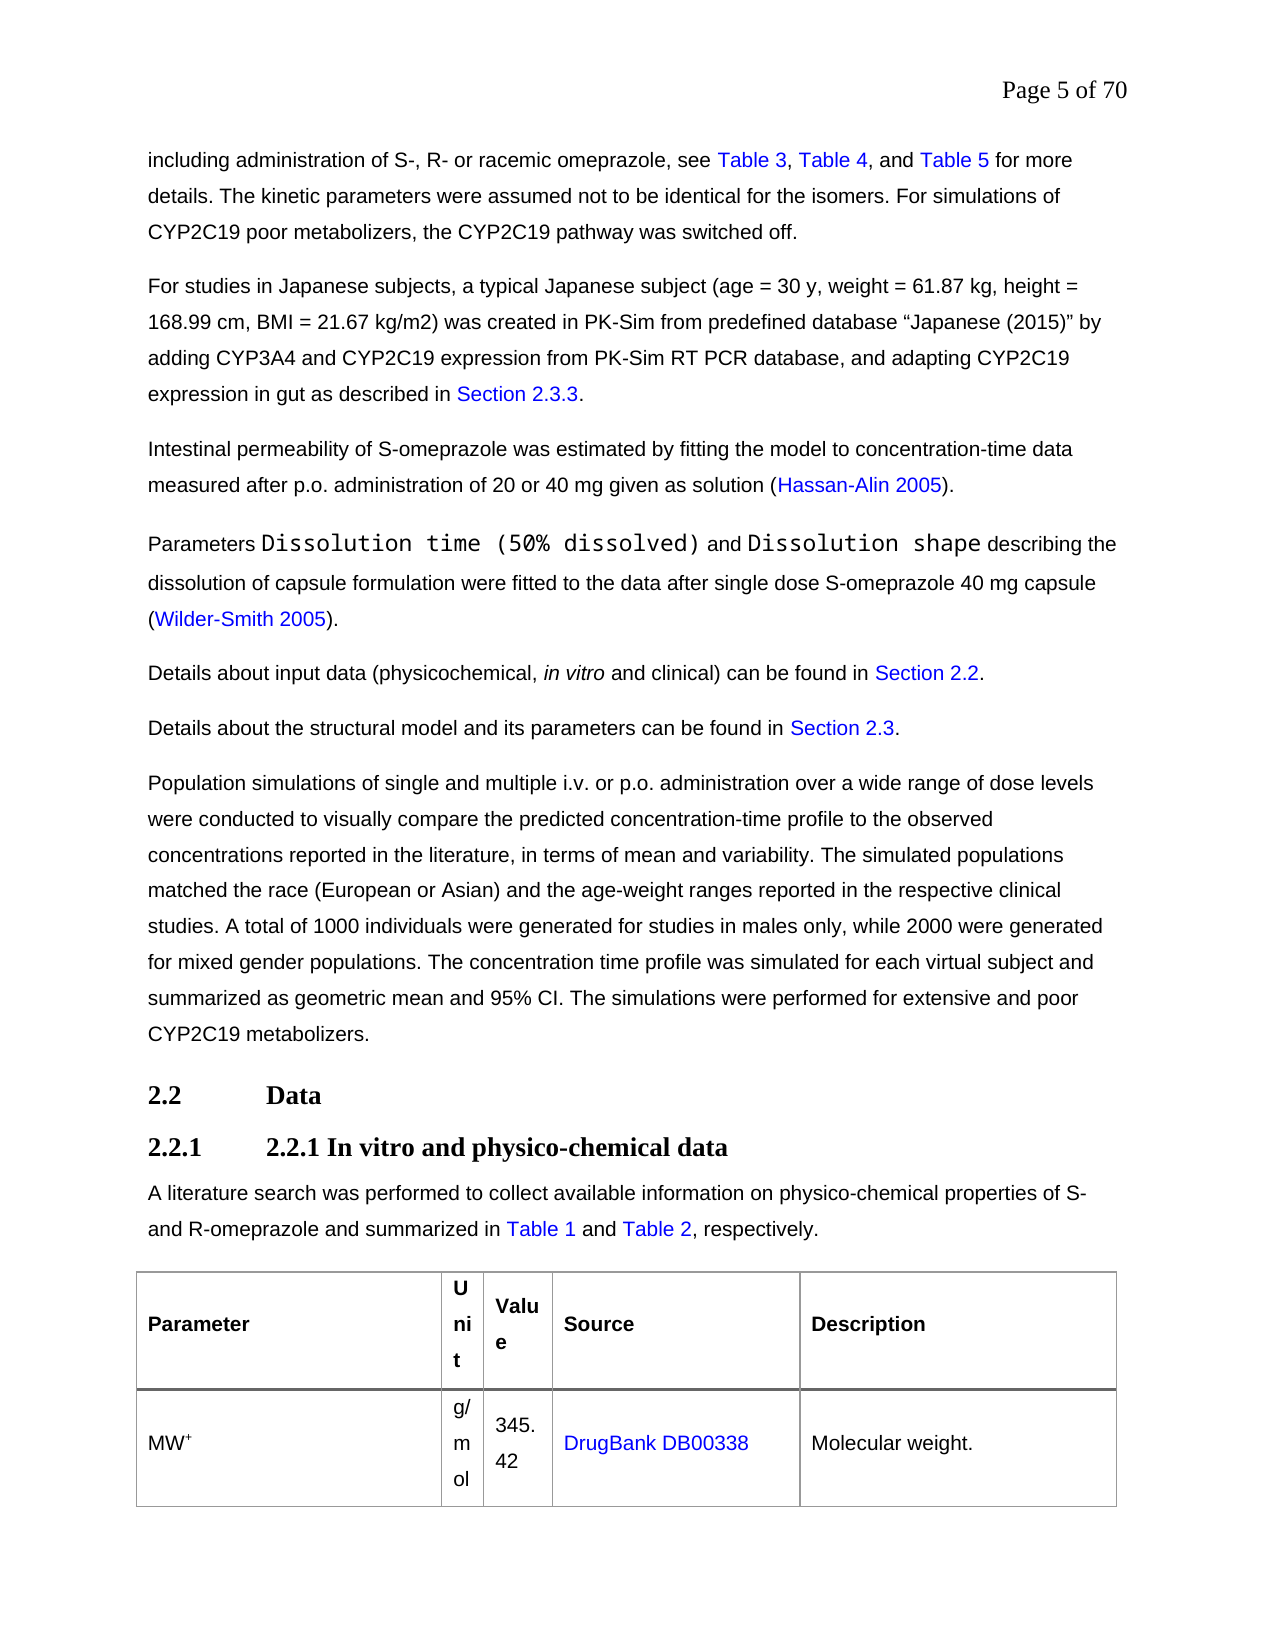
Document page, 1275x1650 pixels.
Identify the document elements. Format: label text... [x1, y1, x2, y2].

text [148, 148, 1127, 243]
table_cell DrugBank DB00338 [553, 1391, 799, 1506]
table_cell Molecular weight. [801, 1391, 1116, 1506]
subtitle Data [148, 1079, 1127, 1110]
text Details about the structural model and its parameters can be found in Section 2.3. [148, 716, 1127, 740]
table_cell MW+ [137, 1391, 441, 1506]
table_header Unit [442, 1273, 483, 1388]
table_cell g/mol [442, 1391, 483, 1506]
table_header Source [553, 1273, 799, 1388]
text Population simulations of single and multiple i.v. or p.o. administration over a wide range of dose levels were conducted to visually compare the predicted concentration-time profile to the observed concentrations reported in the literature, in terms of mean and variability. The simulated populations matched the race (European or Asian) and the age-weight ranges reported in the respective clinical studies. A total of 1000 individuals were generated for studies in males only, while 2000 were generated for mixed gender populations. The concentration time profile was simulated for each virtual subject and summarized as geometric mean and 95% CI. The simulations were performed for extensive and poor CYP2C19 metabolizers. [148, 771, 1127, 1046]
table_header Parameter [137, 1273, 441, 1388]
text A literature search was performed to collect available information on physico-chemical properties of S- and R-omeprazole and summarized in Table 1 and Table 2, respectively. [148, 1181, 1127, 1241]
text For studies in Japanese subjects, a typical Japanese subject (age = 30 y, weight = 61.87 kg, height = 168.99 cm, BMI = 21.67 kg/m2) was created in PK-Sim from predefined database “Japanese (2015)” by adding CYP3A4 and CYP2C19 expression from PK-Sim RT PCR database, and adapting CYP2C19 expression in gut as described in Section 2.3.3. [148, 274, 1127, 406]
text Intestinal permeability of S-omeprazole was estimated by fitting the model to concentration-time data measured after p.o. administration of 20 or 40 mg given as solution (Hassan-Alin 2005). [148, 437, 1127, 497]
subtitle 2.2.1 In vitro and physico-chemical data [148, 1131, 1127, 1162]
text Parameters Dissolution time (50% dissolved) and Dissolution shape describing the dissolution of capsule formulation were fitted to the data after single dose S-omeprazole 40 mg capsule (Wilder-Smith 2005). [148, 527, 1127, 630]
table_cell 345.42 [484, 1391, 552, 1506]
table_header Description [801, 1273, 1116, 1388]
table_header Value [484, 1273, 552, 1388]
text Details about input data (physicochemical, in vitro and clinical) can be found in Section 2.2. [148, 661, 1127, 685]
